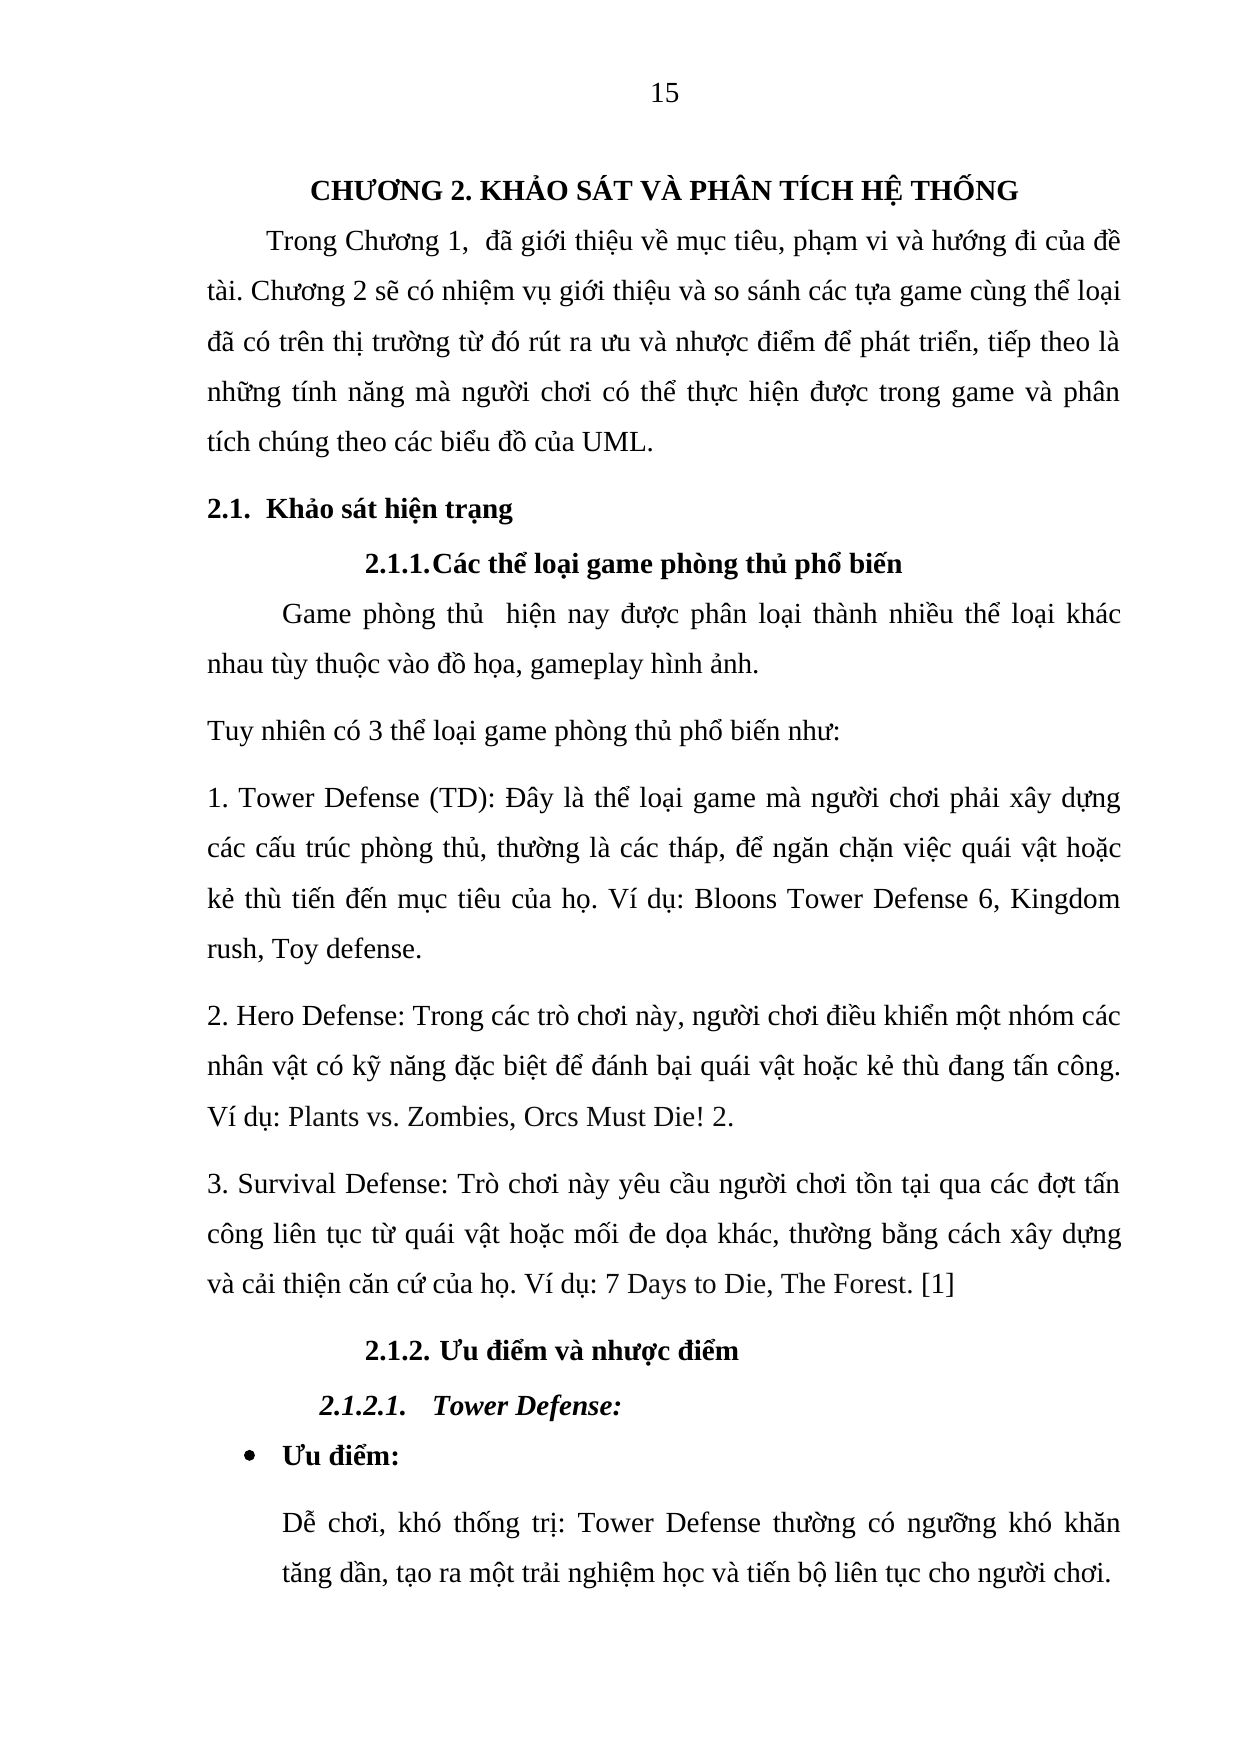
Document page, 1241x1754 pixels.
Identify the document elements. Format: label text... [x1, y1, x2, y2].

subtitle Các thể loại game phòng thủ phổ biến [364, 546, 1122, 579]
subtitle Ưu điểm và nhược điểm [364, 1333, 1122, 1367]
text 3. Survival Defense: Trò chơi này yêu cầu người chơi tồn tại qua các đợt tấn công liên tục từ quái vật hoặc mối đe dọa khác, thường bằng cách xây dựng và cải thiện căn cứ của họ. Ví dụ: 7 Days to Die, The Forest. [207, 1166, 1122, 1300]
text 1. Tower Defense (TD): Đây là thể loại game mà người chơi phải xây dựng các cấu trúc phòng thủ, thường là các tháp, để ngăn chặn việc quái vật hoặc kẻ thù tiến đến mục tiêu của họ. Ví dụ: Bloons Tower Defense 6, Kingdom rush, Toy defense. [207, 780, 1122, 965]
list Ưu điểm: [244, 1438, 1122, 1472]
text Dễ chơi, khó thống trị: Tower Defense thường có ngưỡng khó khăn tăng dần, tạo ra một trải nghiệm học và tiến bộ liên tục cho người chơi. [282, 1505, 1122, 1589]
text Trong Chương 1, đã giới thiệu về mục tiêu, phạm vi và hướng đi của đề tài. Chương 2 sẽ có nhiệm vụ giới thiệu và so sánh các tựa game cùng thể loại đã có trên thị trường từ đó rút ra ưu và nhược điểm để phát triển, tiếp theo là những tính năng mà người chơi có thể thực hiện được trong game và phân tích chúng theo các biểu đồ của UML. [207, 223, 1122, 458]
text 2. Hero Defense: Trong các trò chơi này, người chơi điều khiển một nhóm các nhân vật có kỹ năng đặc biệt để đánh bại quái vật hoặc kẻ thù đang tấn công. Ví dụ: Plants vs. Zombies, Orcs Must Die! 2. [207, 998, 1122, 1132]
text Tuy nhiên có 3 thể loại game phòng thủ phổ biến như: [207, 713, 1122, 747]
subtitle Khảo sát hiện trạng [207, 491, 1122, 525]
subtitle KHẢO SÁT VÀ PHÂN TÍCH HỆ THỐNG [207, 173, 1122, 206]
subtitle Tower Defense: [319, 1388, 1122, 1421]
text Game phòng thủ hiện nay được phân loại thành nhiều thể loại khác nhau tùy thuộc vào đồ họa, gameplay hình ảnh. [207, 596, 1122, 680]
